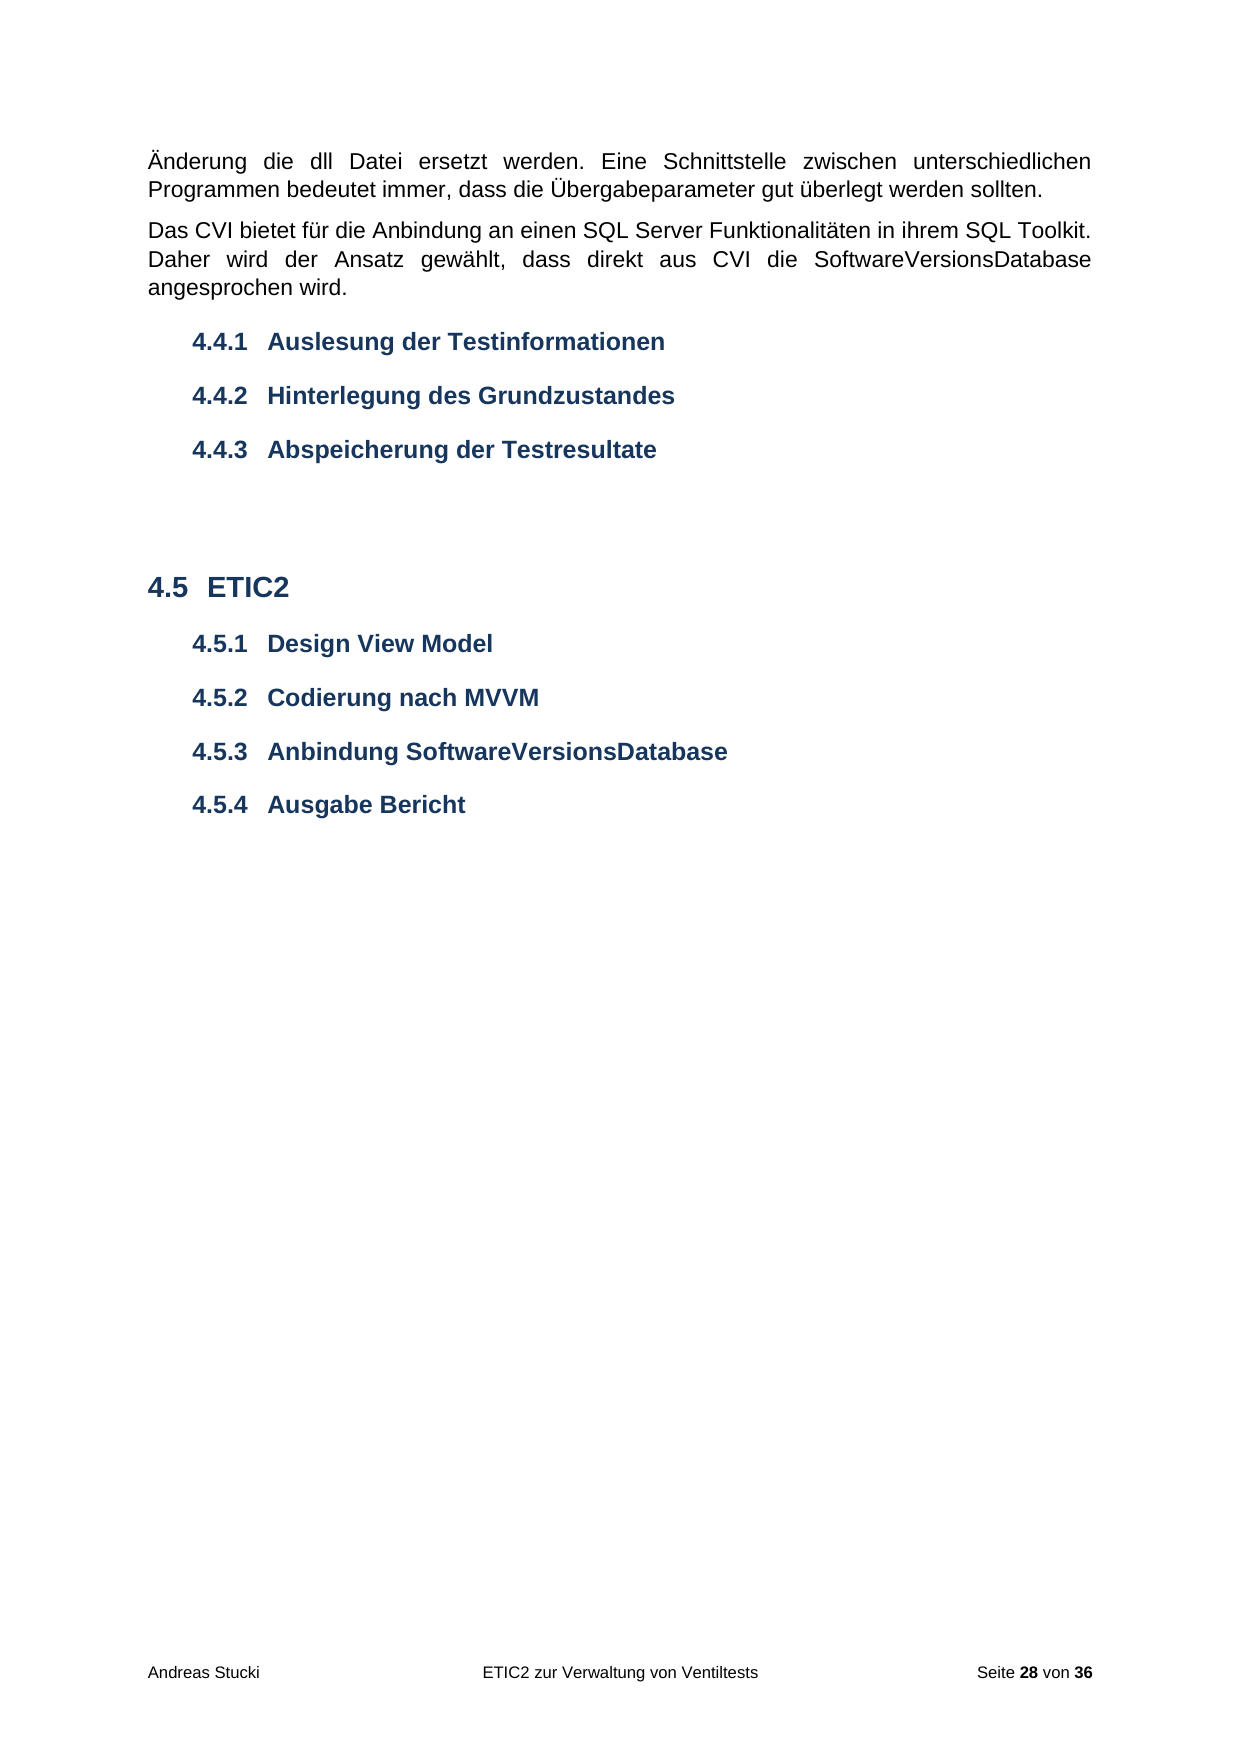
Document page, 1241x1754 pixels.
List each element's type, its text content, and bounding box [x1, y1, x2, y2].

subtitle ETIC2 [148, 571, 1092, 604]
subtitle Hinterlegung des Grundzustandes [192, 381, 1092, 410]
subtitle Design View Model [192, 629, 1092, 658]
subtitle Auslesung der Testinformationen [192, 327, 1092, 356]
subtitle Ausgabe Bericht [192, 790, 1092, 819]
subtitle Abspeicherung der Testresultate [192, 435, 1092, 464]
subtitle Codierung nach MVVM [192, 683, 1092, 712]
text Das CVI bietet für die Anbindung an einen SQL Server Funktionalitäten in ihrem SQL Toolkit. Daher wird der Ansatz gewählt, dass direkt aus CVI die SoftwareVersionsDatabase angesprochen wird. [148, 217, 1092, 300]
subtitle Anbindung SoftwareVersionsDatabase [192, 737, 1092, 765]
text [148, 148, 1092, 202]
